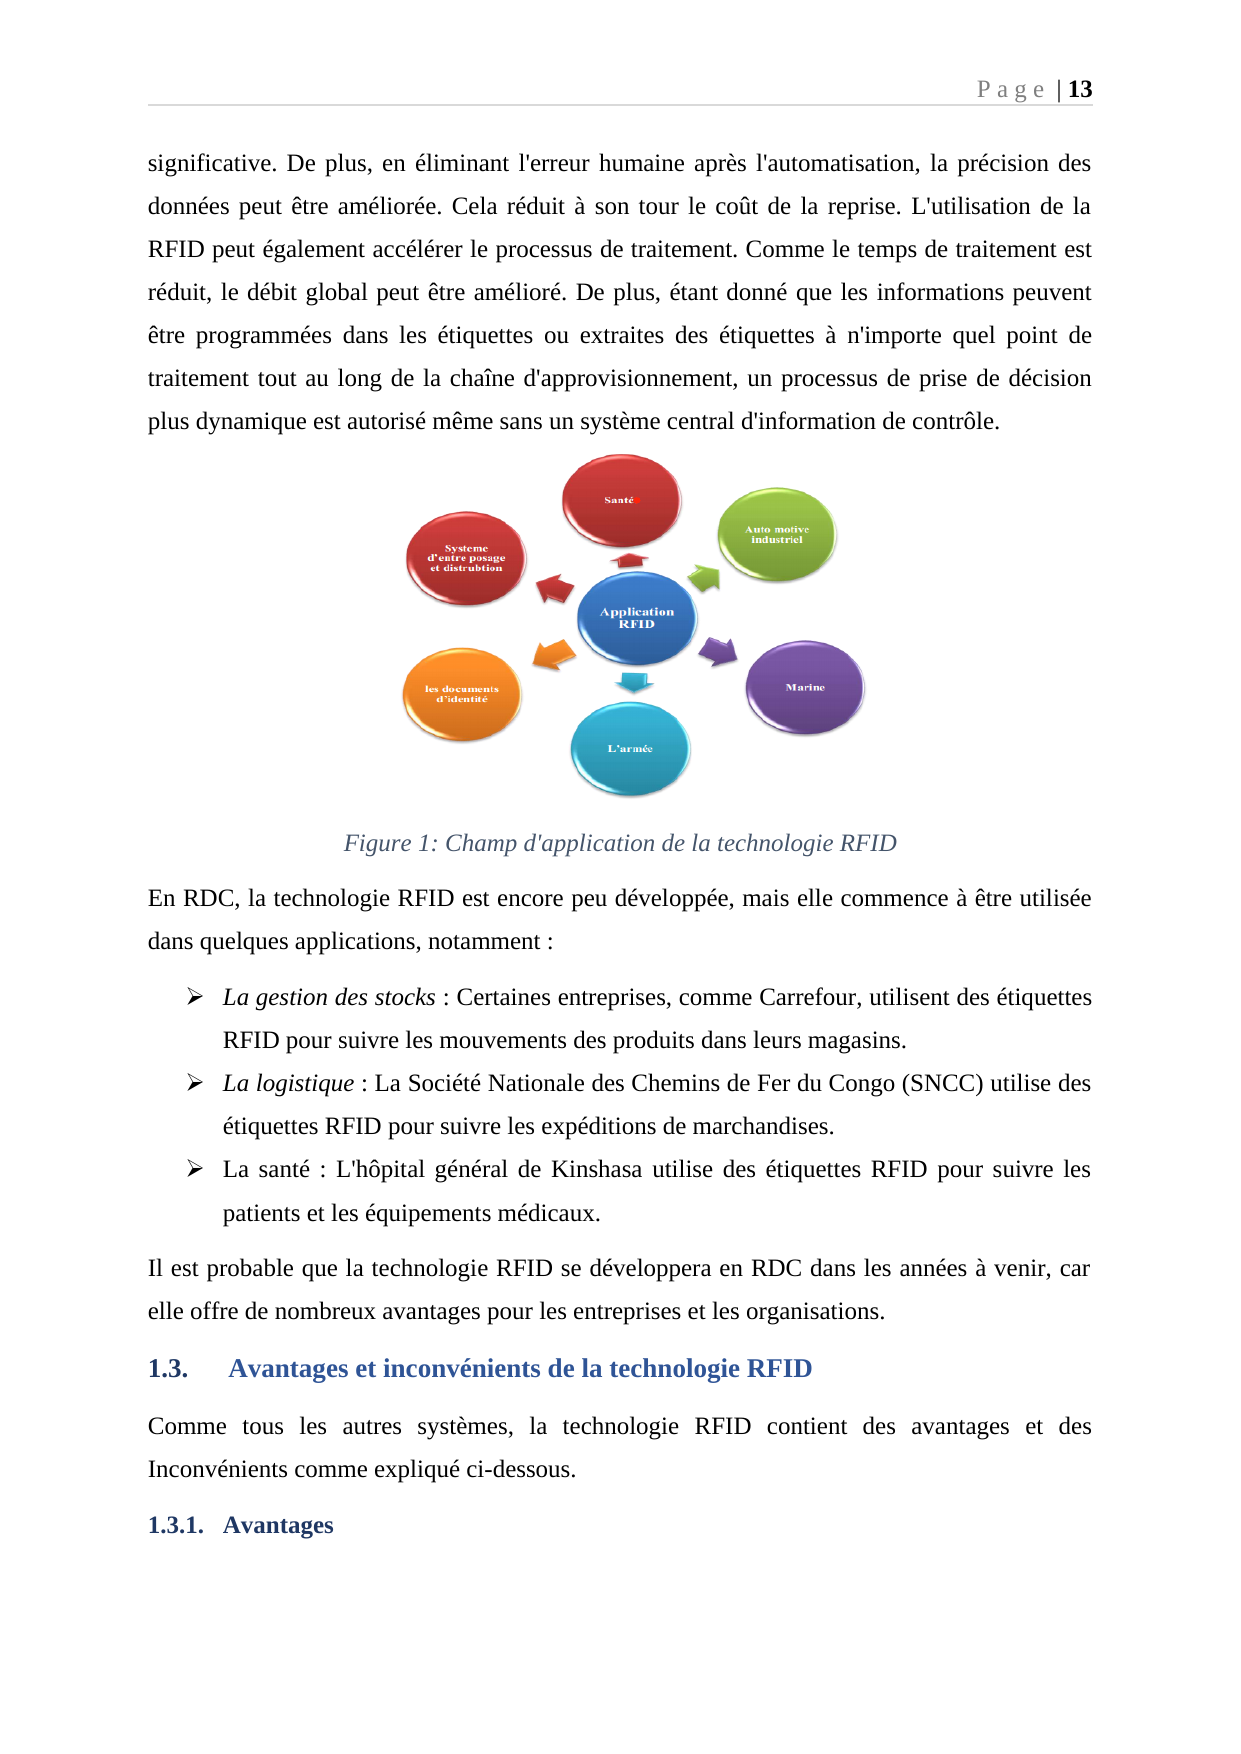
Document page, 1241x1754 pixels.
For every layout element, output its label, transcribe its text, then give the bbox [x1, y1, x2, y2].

text Figure 1: Champ d'application de la technologie RFID [148, 828, 1093, 856]
picture [349, 449, 891, 801]
list La gestion des stocks : Certaines entreprises, comme Carrefour, utilisent des étiquettes RFID pour suivre les mouvements des produits dans leurs magasins. [185, 982, 1093, 1054]
list La santé : L'hôpital général de Kinshasa utilise des étiquettes RFID pour suivre les patients et les équipements médicaux. [185, 1154, 1093, 1226]
text En RDC, la technologie RFID est encore peu développée, mais elle commence à être utilisée dans quelques applications, notamment : [148, 883, 1093, 955]
list La logistique : La Société Nationale des Chemins de Fer du Congo (SNCC) utilise des étiquettes RFID pour suivre les expéditions de marchandises. [185, 1068, 1093, 1140]
list Avantages [148, 1510, 1093, 1539]
text Comme tous les autres systèmes, la technologie RFID contient des avantages et des Inconvénients comme expliqué ci-dessous. [148, 1411, 1093, 1483]
subtitle Avantages et inconvénients de la technologie RFID [148, 1352, 1093, 1383]
text Il est probable que la technologie RFID se développera en RDC dans les années à venir, car elle offre de nombreux avantages pour les entreprises et les organisations. [148, 1253, 1093, 1325]
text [148, 148, 1093, 435]
